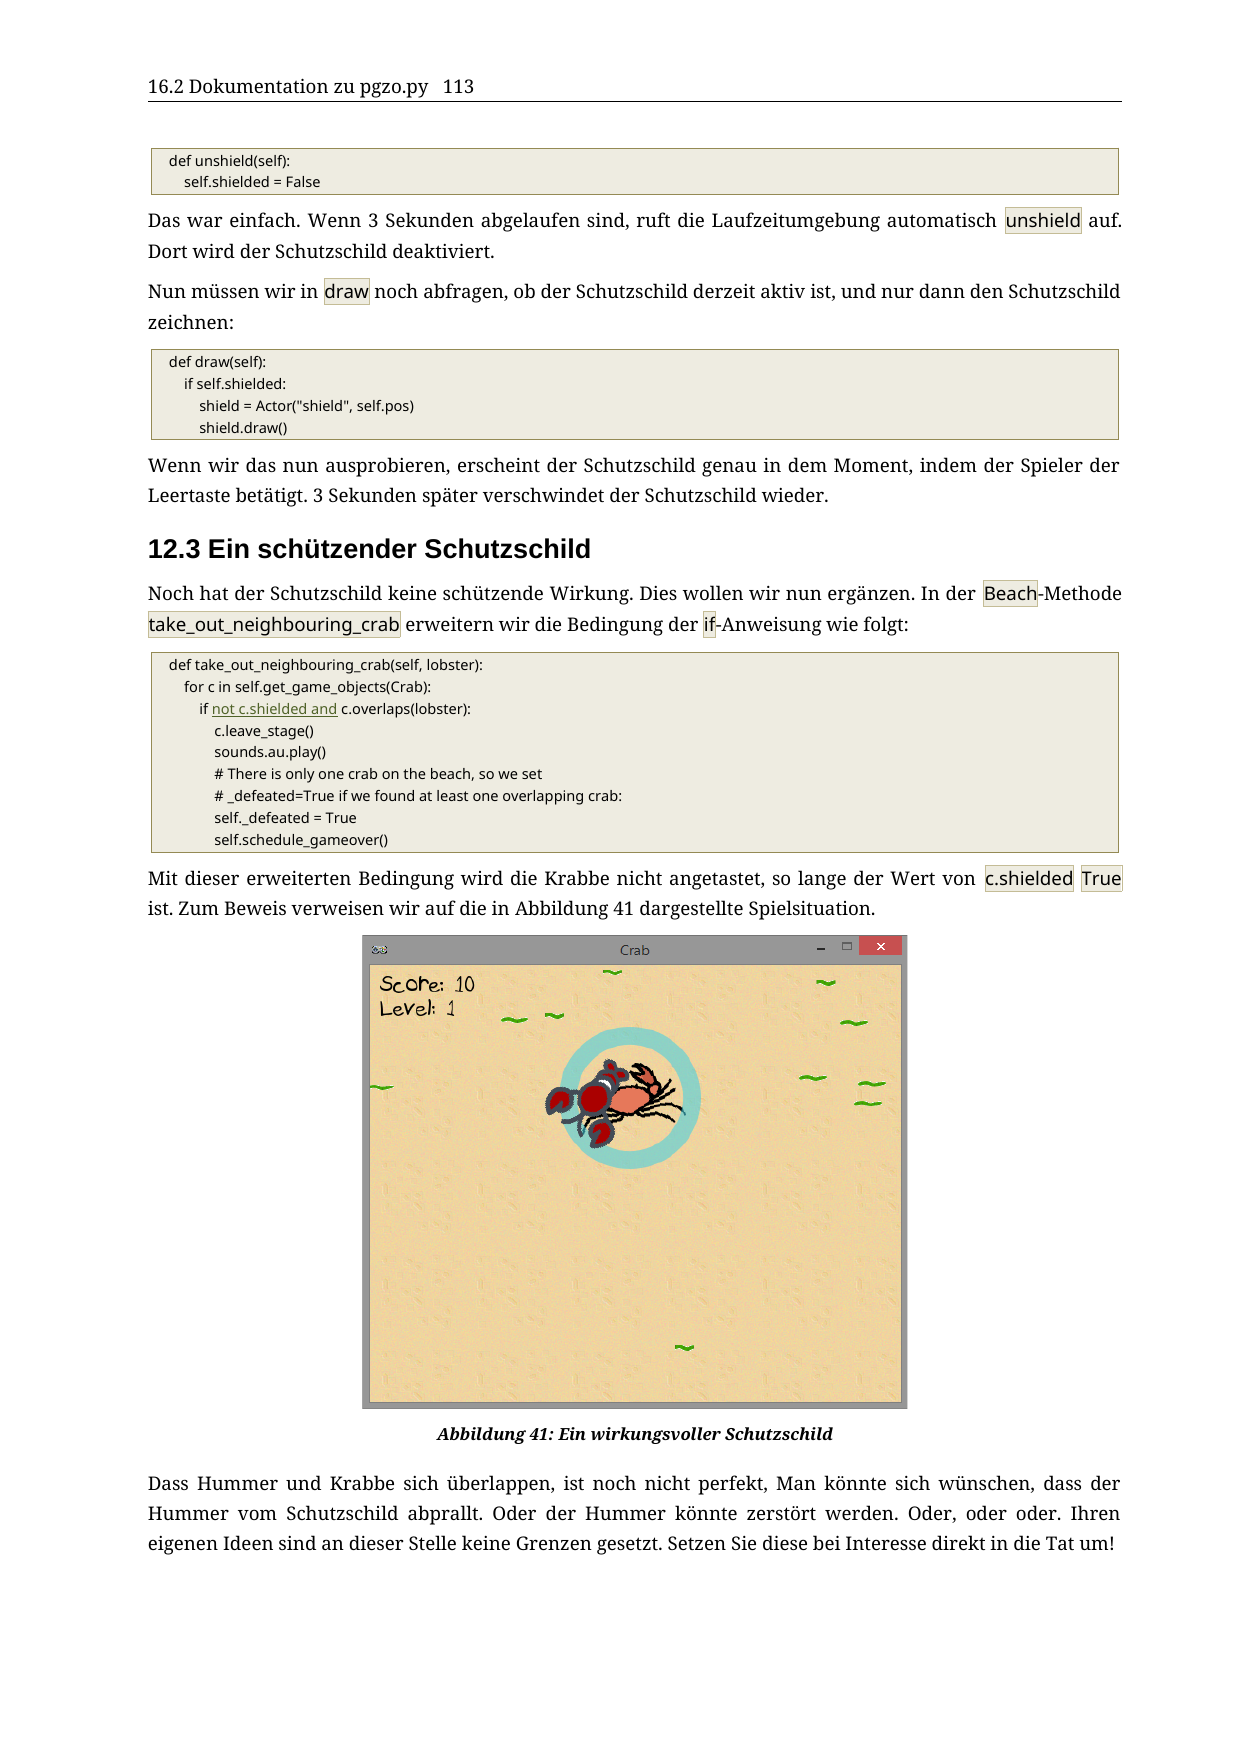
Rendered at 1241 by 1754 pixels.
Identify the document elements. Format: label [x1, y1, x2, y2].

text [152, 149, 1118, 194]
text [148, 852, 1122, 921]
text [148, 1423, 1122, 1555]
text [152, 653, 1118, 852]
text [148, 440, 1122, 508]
picture [362, 935, 908, 1409]
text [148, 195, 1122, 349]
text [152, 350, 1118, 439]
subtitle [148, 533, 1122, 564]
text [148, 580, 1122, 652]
